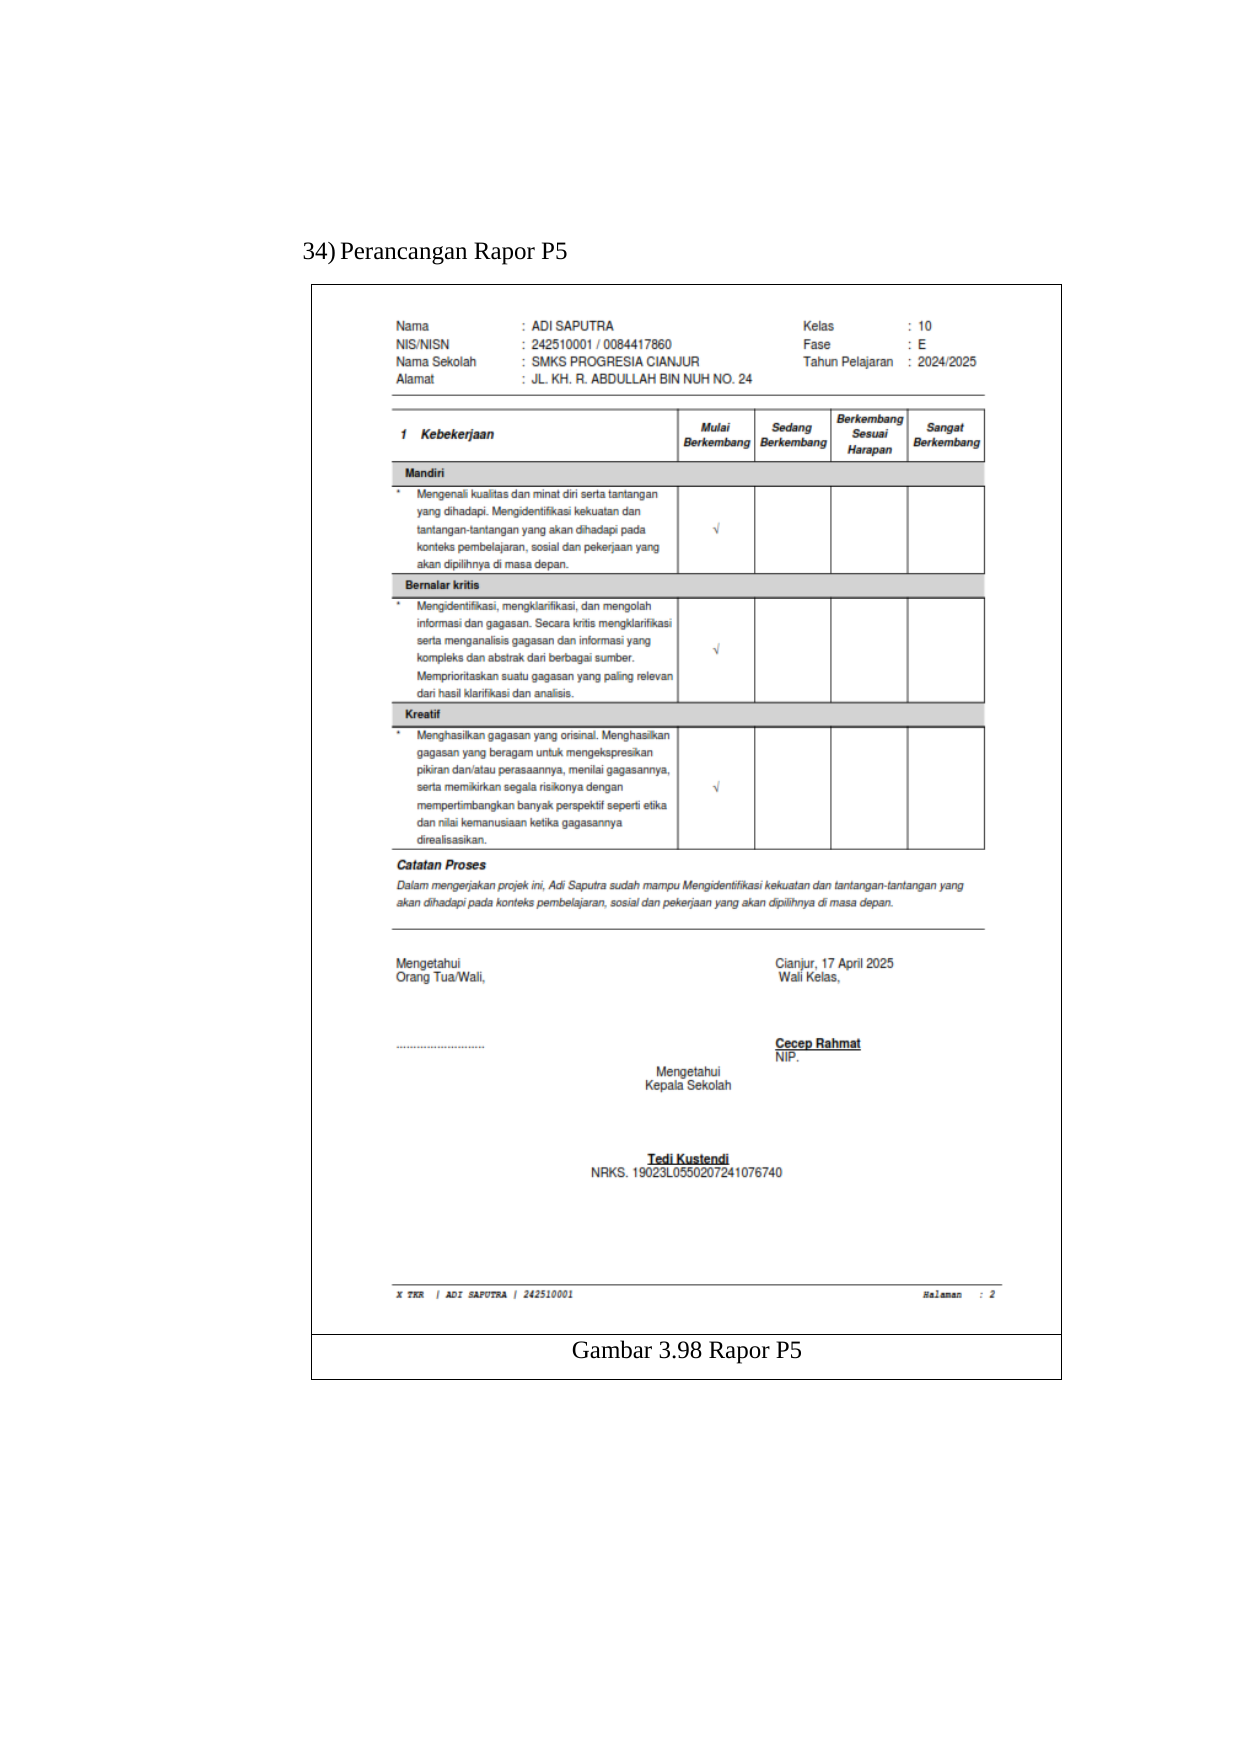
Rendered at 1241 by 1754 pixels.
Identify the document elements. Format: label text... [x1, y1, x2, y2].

list Perancangan Rapor P5 [302, 236, 1063, 265]
table_header [312, 285, 1061, 1334]
table_cell Gambar 3.98 Rapor P5 [312, 1335, 1061, 1378]
picture [323, 285, 1054, 1320]
